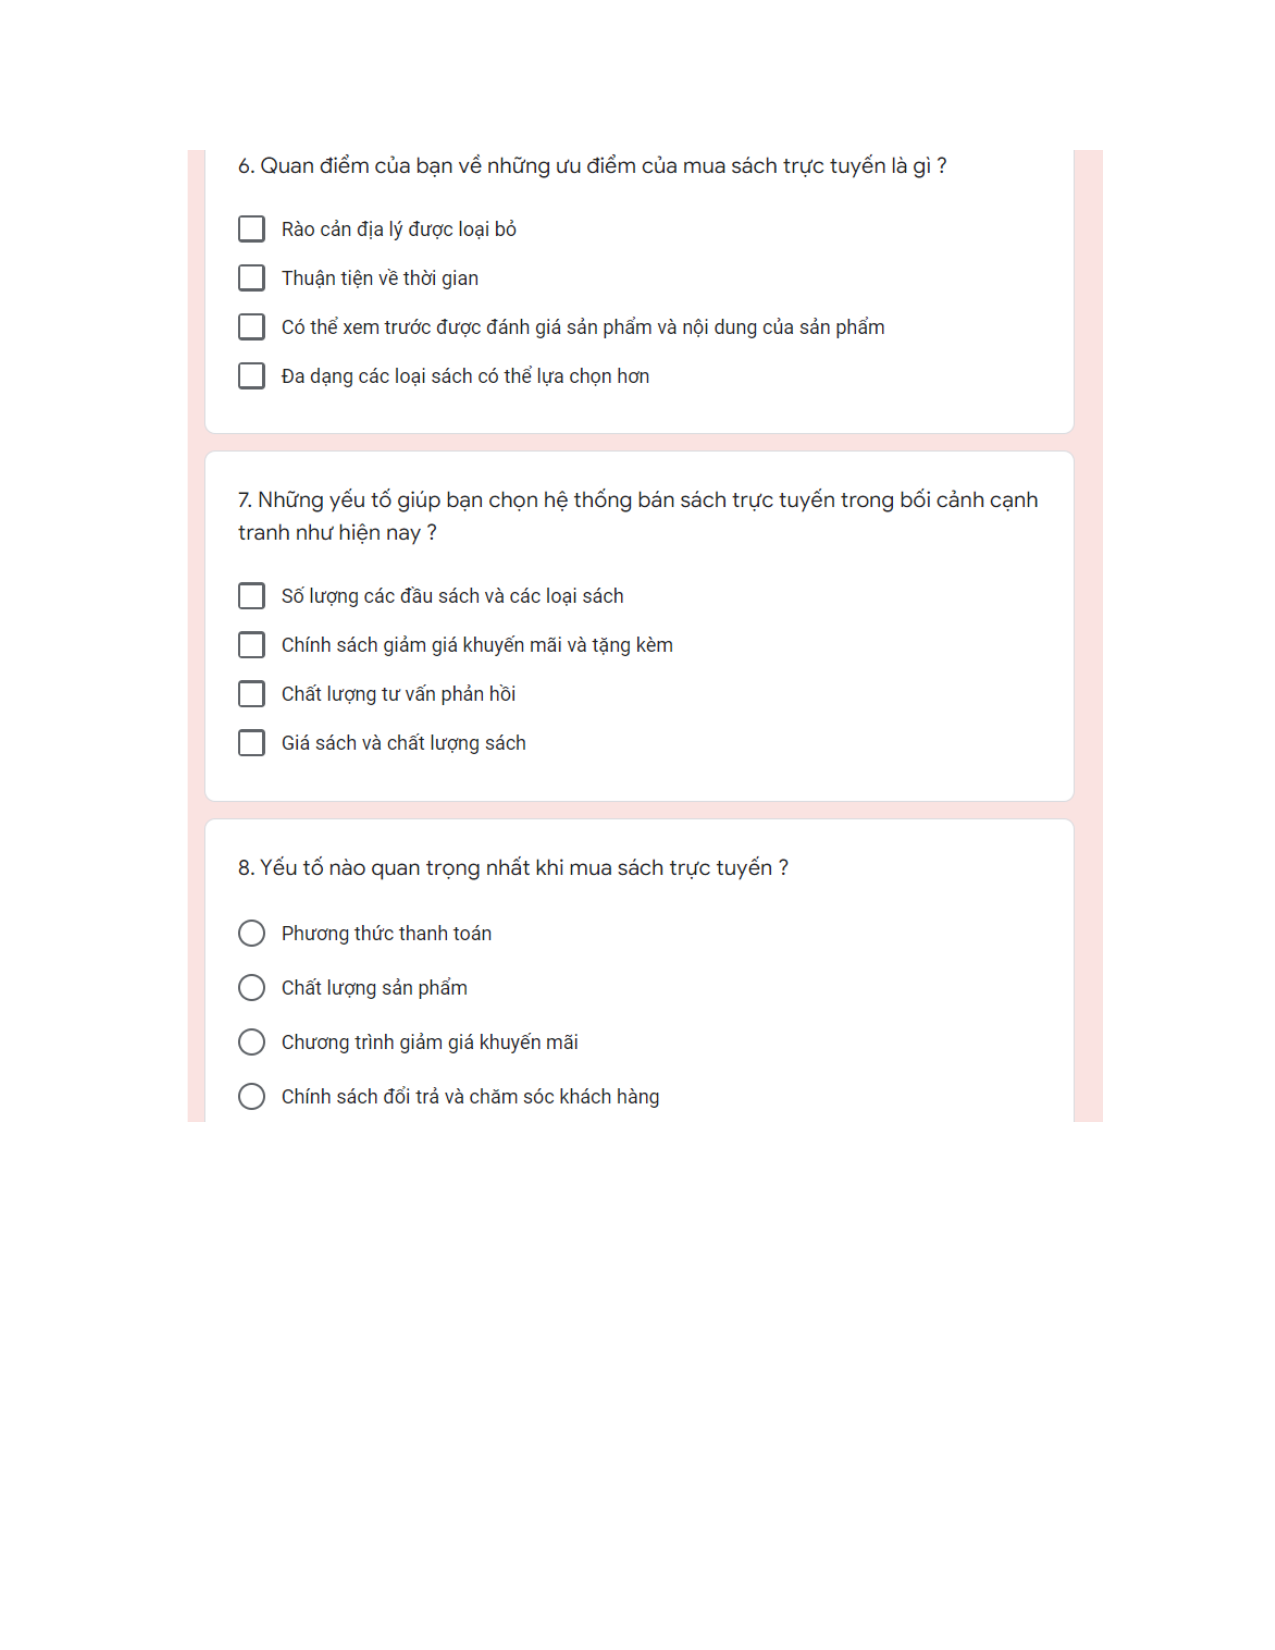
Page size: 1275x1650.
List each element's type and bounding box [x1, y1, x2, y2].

picture [187, 150, 1103, 1122]
